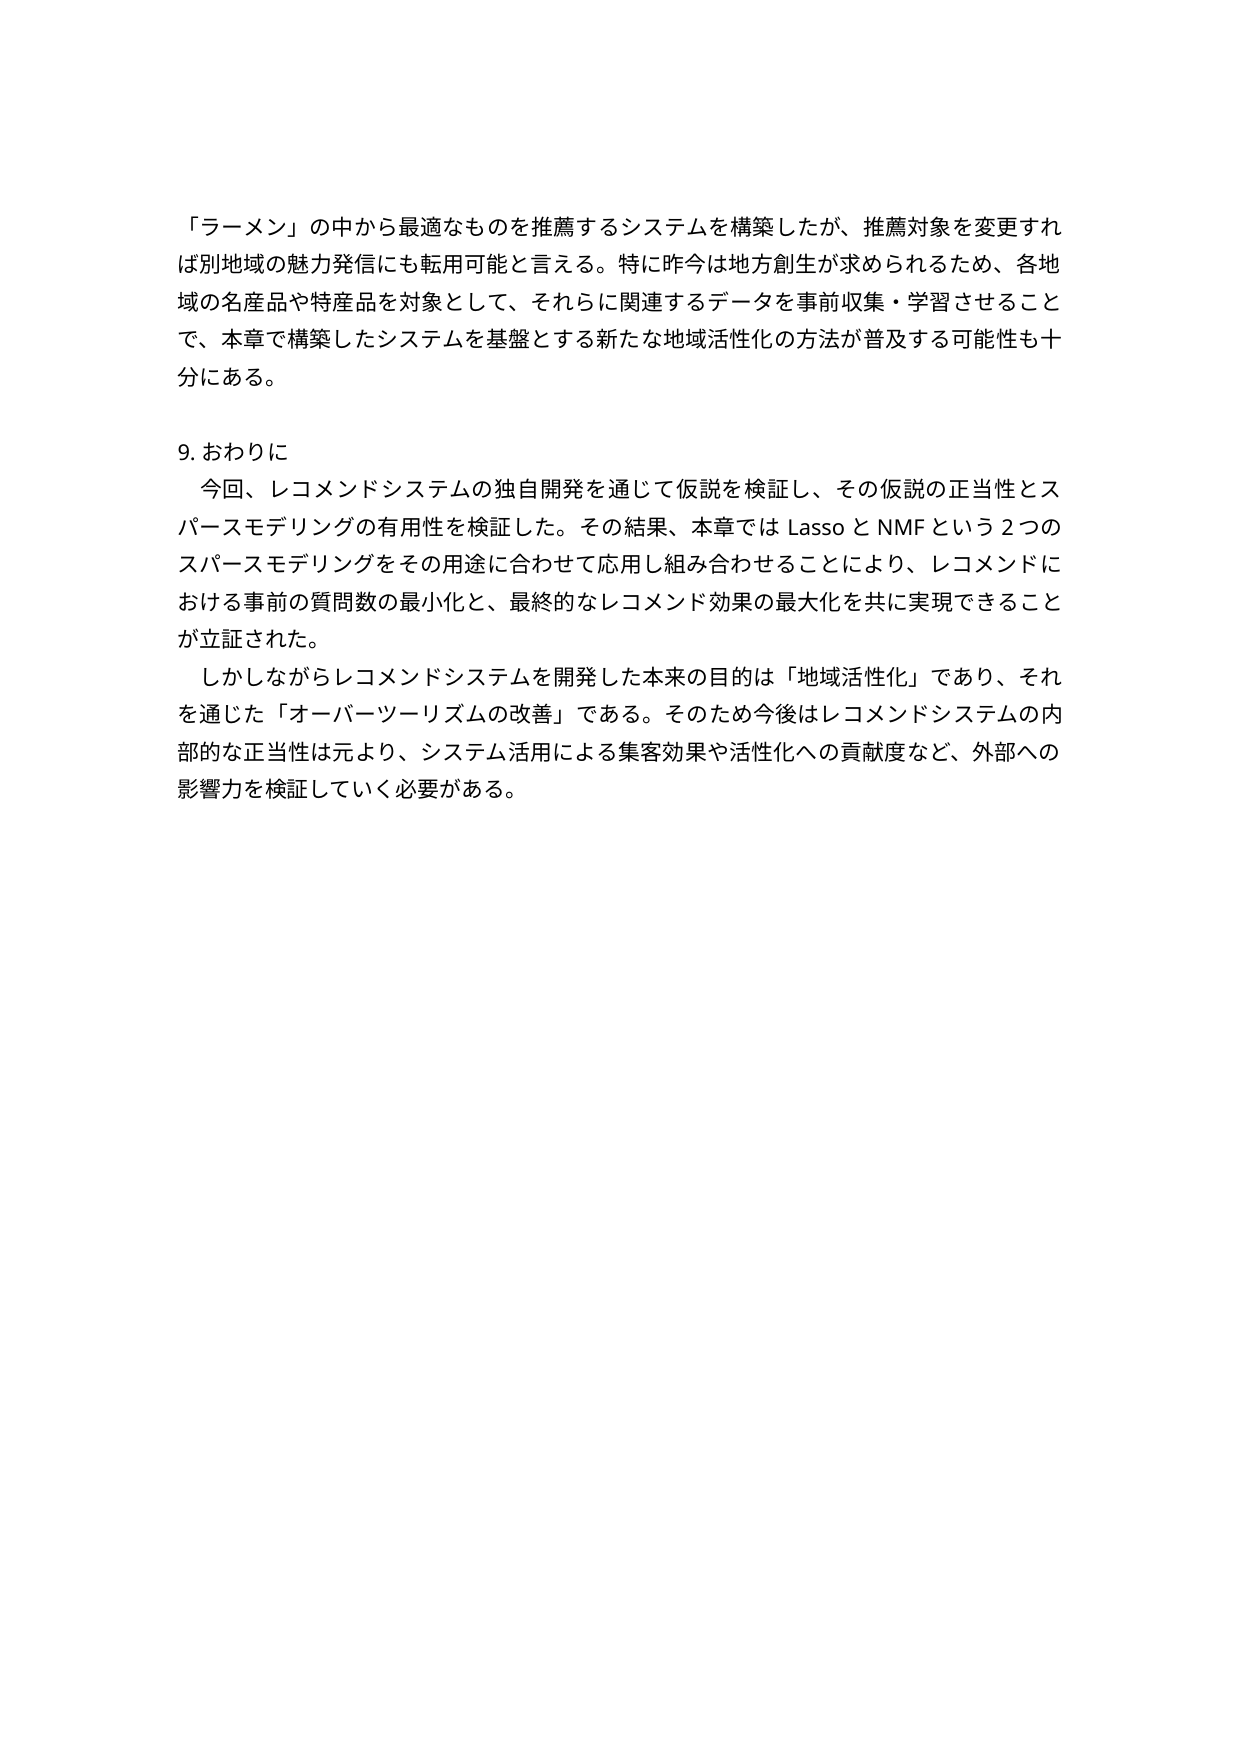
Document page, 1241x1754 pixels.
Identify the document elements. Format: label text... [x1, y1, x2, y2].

text しかしながらレコメンドシステムを開発した本来の目的は「地域活性化」であり、それを通じた「オーバーツーリズムの改善」である。そのため今後はレコメンドシステムの内部的な正当性は元より、システム活用による集客効果や活性化への貢献度など、外部への影響力を検証していく必要がある。 [177, 657, 1063, 807]
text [177, 207, 1063, 394]
text 今回、レコメンドシステムの独自開発を通じて仮説を検証し、その仮説の正当性とスパースモデリングの有用性を検証した。その結果、本章ではLassoとNMFという2つのスパースモデリングをその用途に合わせて応用し組み合わせることにより、レコメンドにおける事前の質問数の最小化と、最終的なレコメンド効果の最大化を共に実現できることが立証された。 [177, 469, 1063, 657]
text 9. おわりに [177, 432, 1063, 469]
